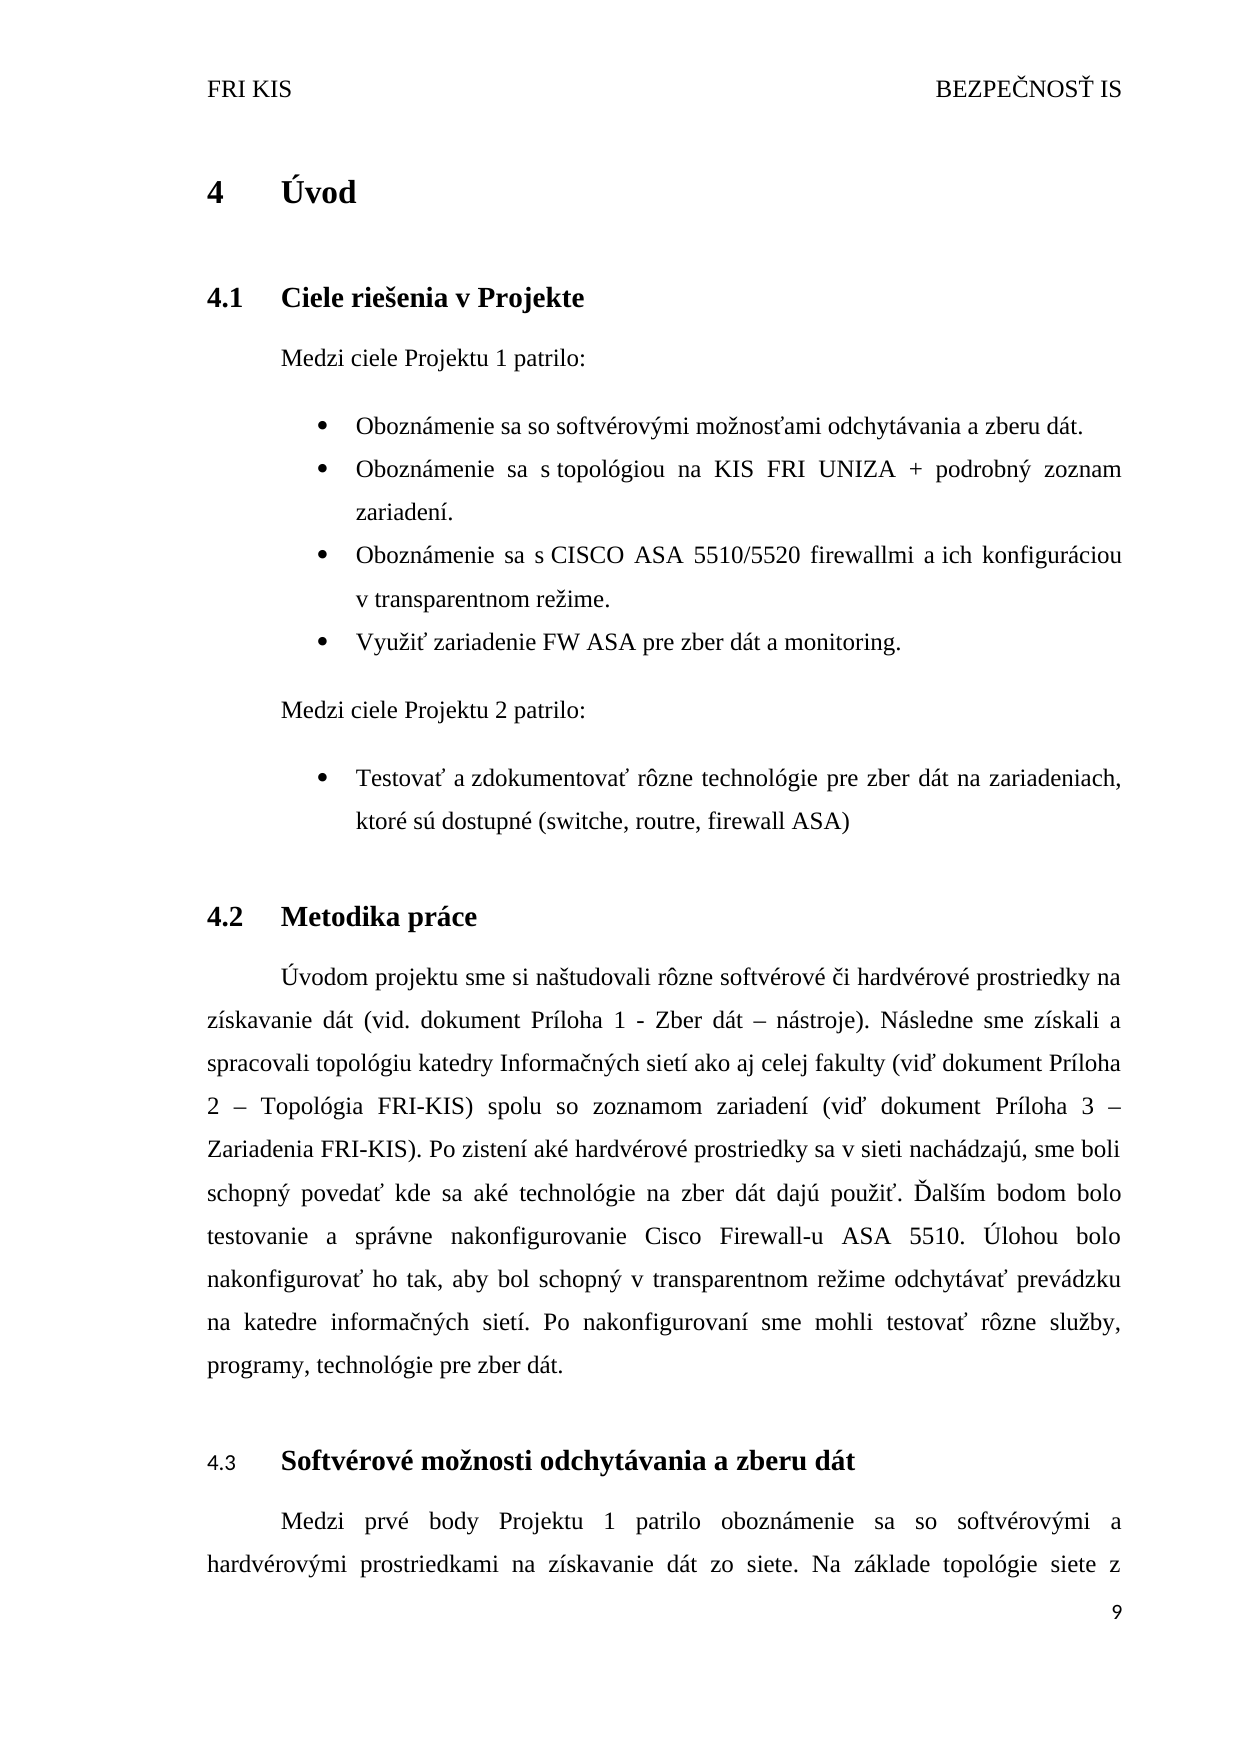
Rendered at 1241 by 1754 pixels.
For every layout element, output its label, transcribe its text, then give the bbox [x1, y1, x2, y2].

subtitle Softvérové možnosti odchytávania a zberu dát [207, 1443, 1122, 1477]
text Medzi ciele Projektu 1 patrilo: [207, 343, 1122, 372]
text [207, 1506, 1122, 1578]
list Využiť zariadenie FW ASA pre zber dát a monitoring. [318, 627, 1122, 656]
text Úvodom projektu sme si naštudovali rôzne softvérové či hardvérové prostriedky na získavanie dát (vid. dokument Príloha 1 - Zber dát – nástroje). Následne sme získali a spracovali topológiu katedry Informačných sietí ako aj celej fakulty (viď dokument Príloha 2 – Topológia FRI-KIS) spolu so zoznamom zariadení (viď dokument Príloha 3 – Zariadenia FRI-KIS). Po zistení aké hardvérové prostriedky sa v sieti nachádzajú, sme boli schopný povedať kde sa aké technológie na zber dát dajú použiť. Ďalším bodom bolo testovanie a správne nakonfigurovanie Cisco Firewall-u ASA 5510. Úlohou bolo nakonfigurovať ho tak, aby bol schopný v transparentnom režime odchytávať prevádzku na katedre informačných sietí. Po nakonfigurovaní sme mohli testovať rôzne služby, programy, technológie pre zber dát. [207, 962, 1122, 1379]
subtitle Úvod [207, 173, 1122, 211]
subtitle Ciele riešenia v Projekte [207, 280, 1122, 314]
list Oboznámenie sa so softvérovými možnosťami odchytávania a zberu dát. [318, 411, 1122, 440]
subtitle Metodika práce [207, 899, 1122, 933]
list Oboznámenie sa s topológiou na KIS FRI UNIZA + podrobný zoznam zariadení. [318, 454, 1122, 526]
list Testovať a zdokumentovať rôzne technológie pre zber dát na zariadeniach, ktoré sú dostupné (switche, routre, firewall ASA) [318, 763, 1122, 835]
list Oboznámenie sa s CISCO ASA 5510/5520 firewallmi a ich konfiguráciou v transparentnom režime. [318, 541, 1122, 612]
text Medzi ciele Projektu 2 patrilo: [207, 695, 1122, 724]
